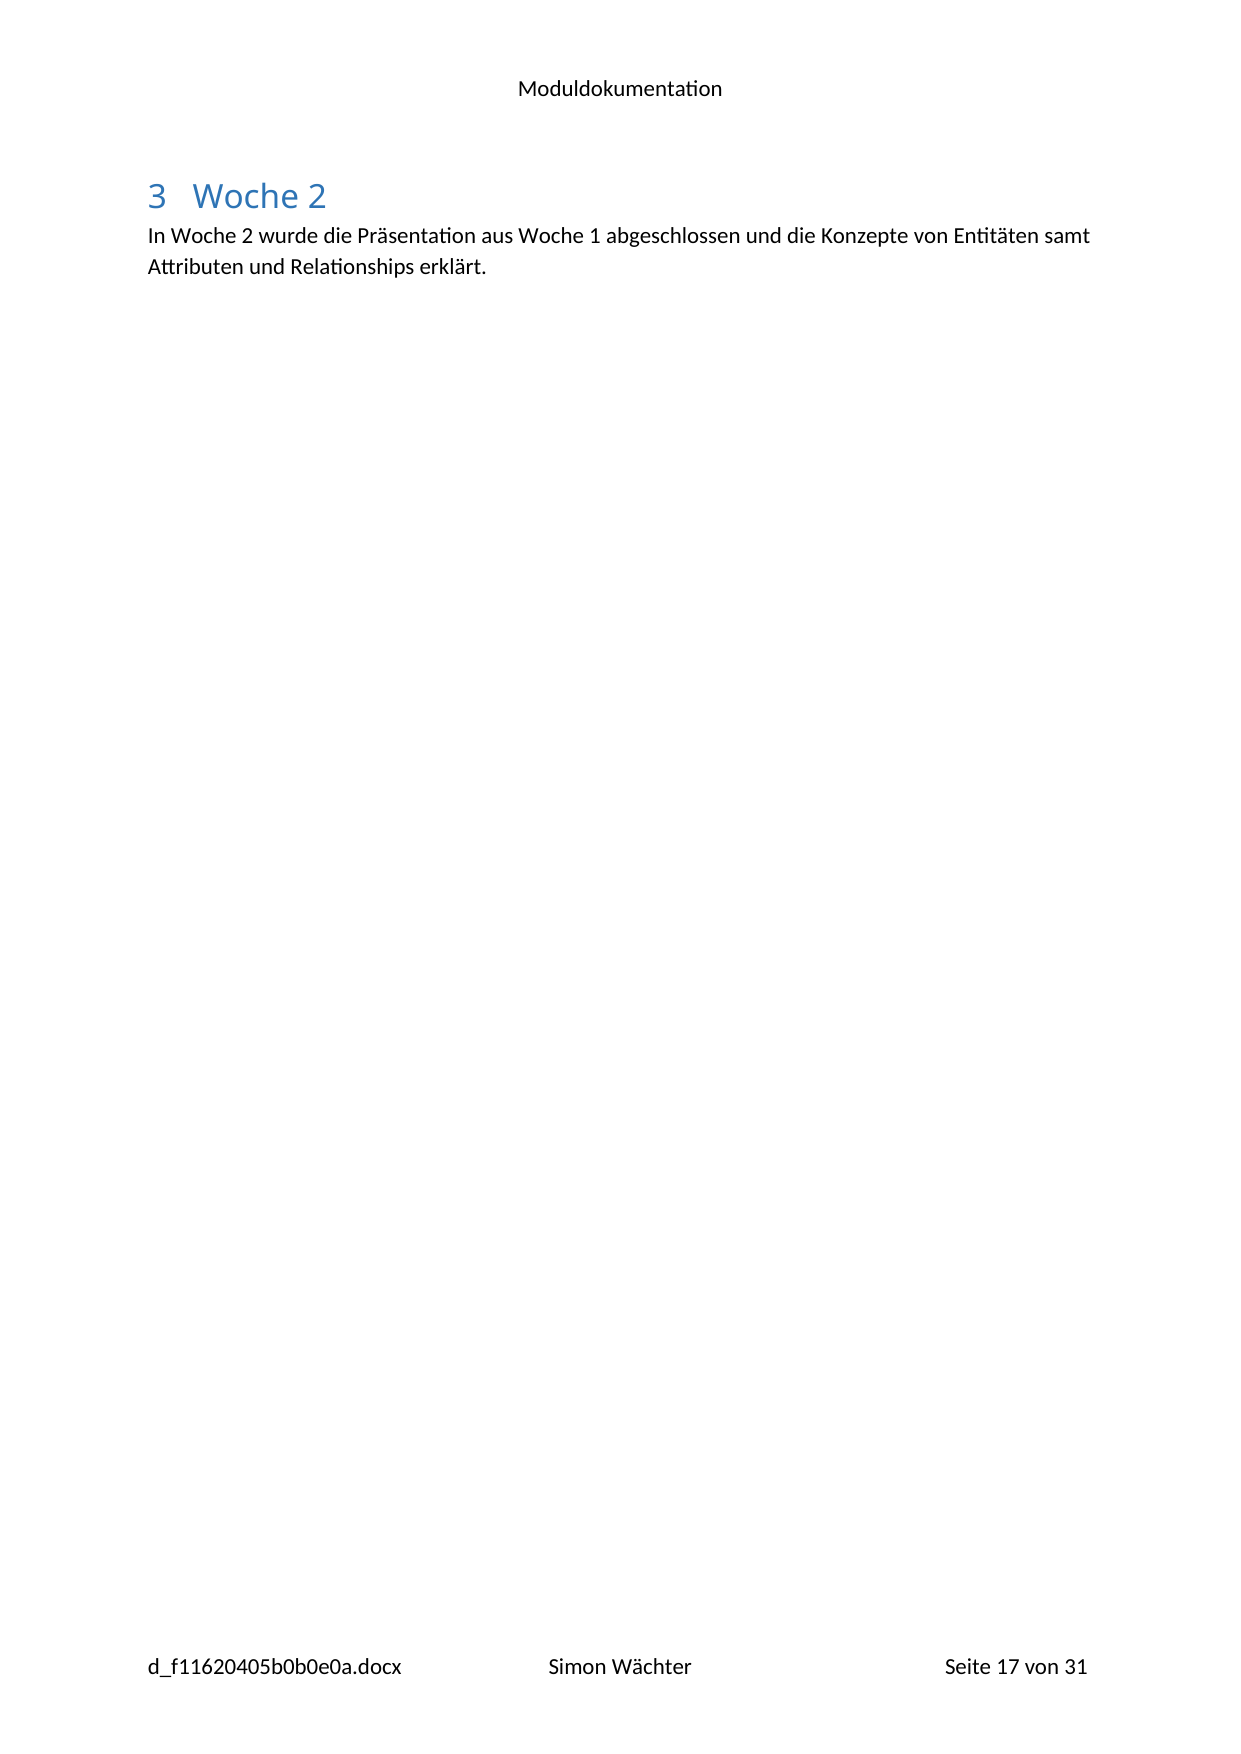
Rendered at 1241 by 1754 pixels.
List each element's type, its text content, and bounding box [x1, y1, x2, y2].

subtitle Woche 2 [148, 173, 1093, 218]
text In Woche 2 wurde die Präsentation aus Woche 1 abgeschlossen und die Konzepte von Entitäten samt Attributen und Relationships erklärt. [148, 222, 1093, 280]
